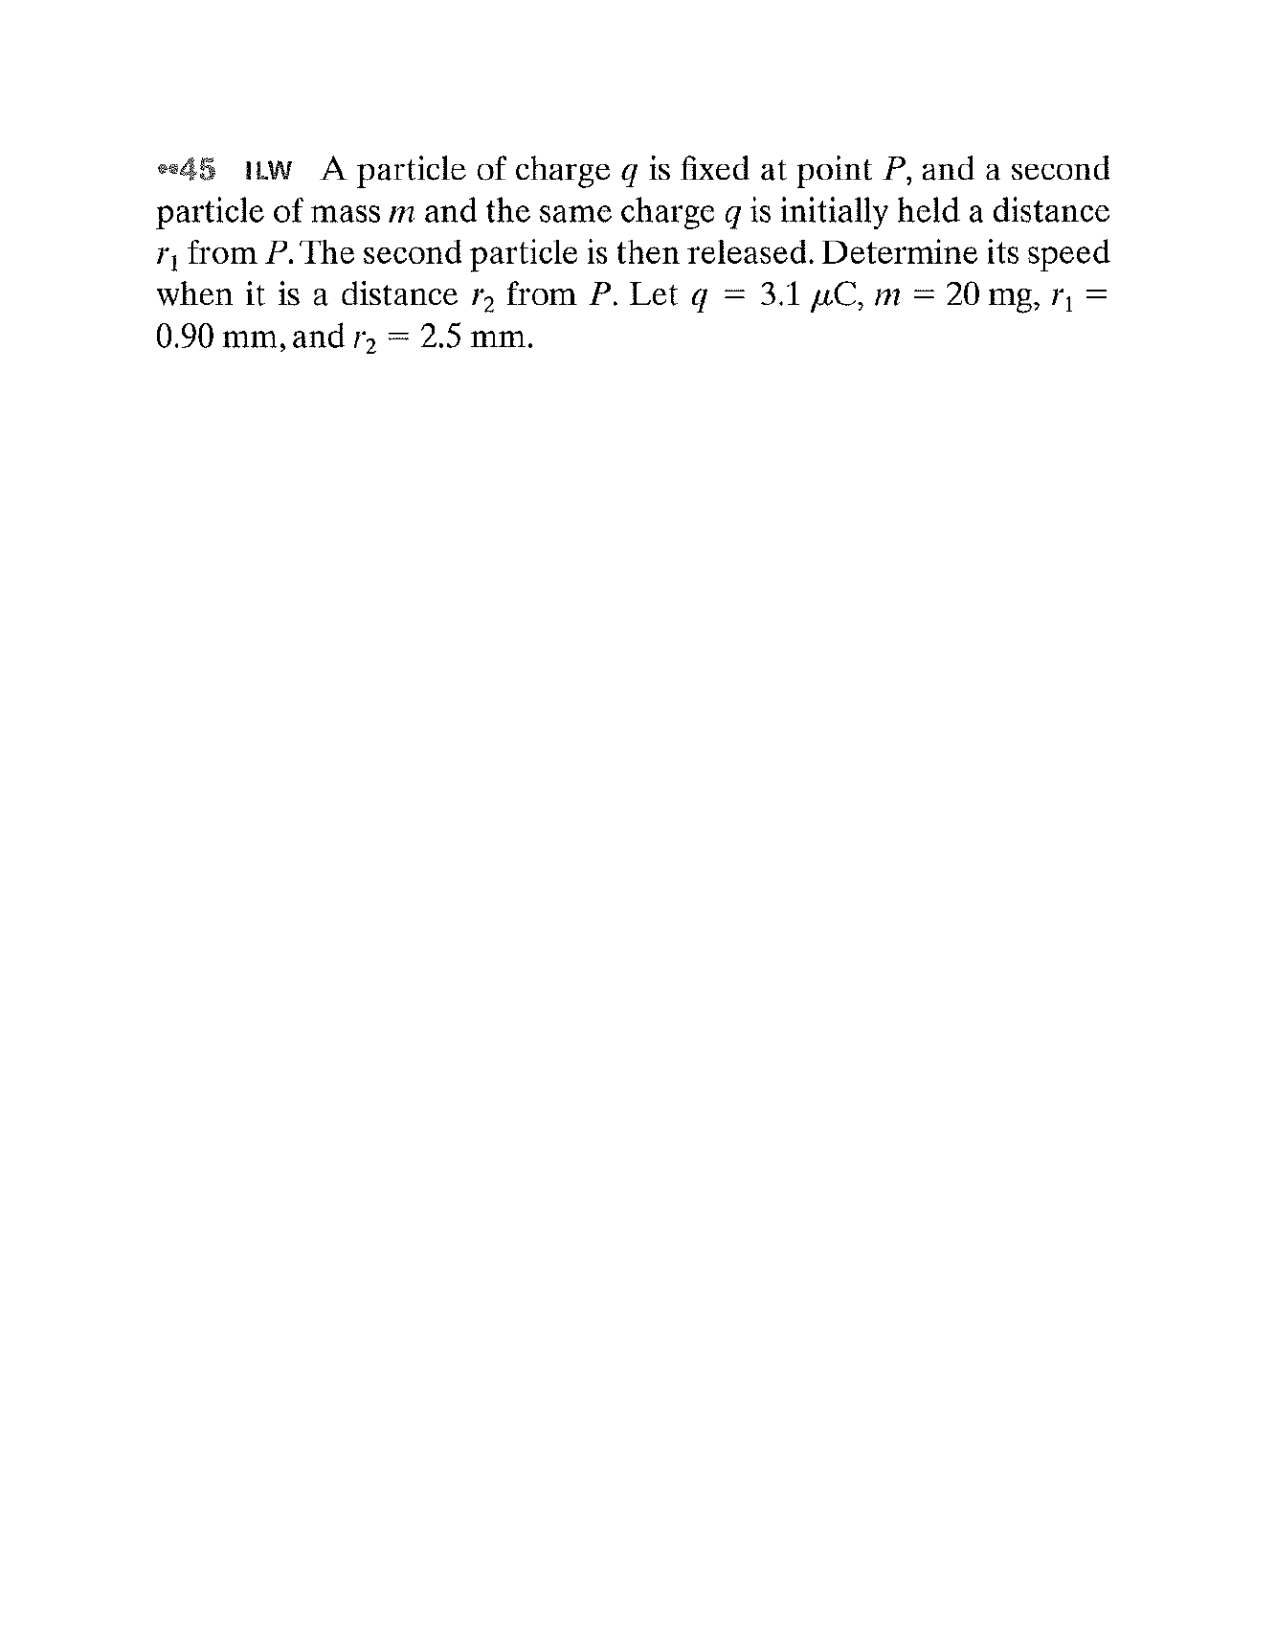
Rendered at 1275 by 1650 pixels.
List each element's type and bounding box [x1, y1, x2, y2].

picture [150, 150, 1125, 365]
